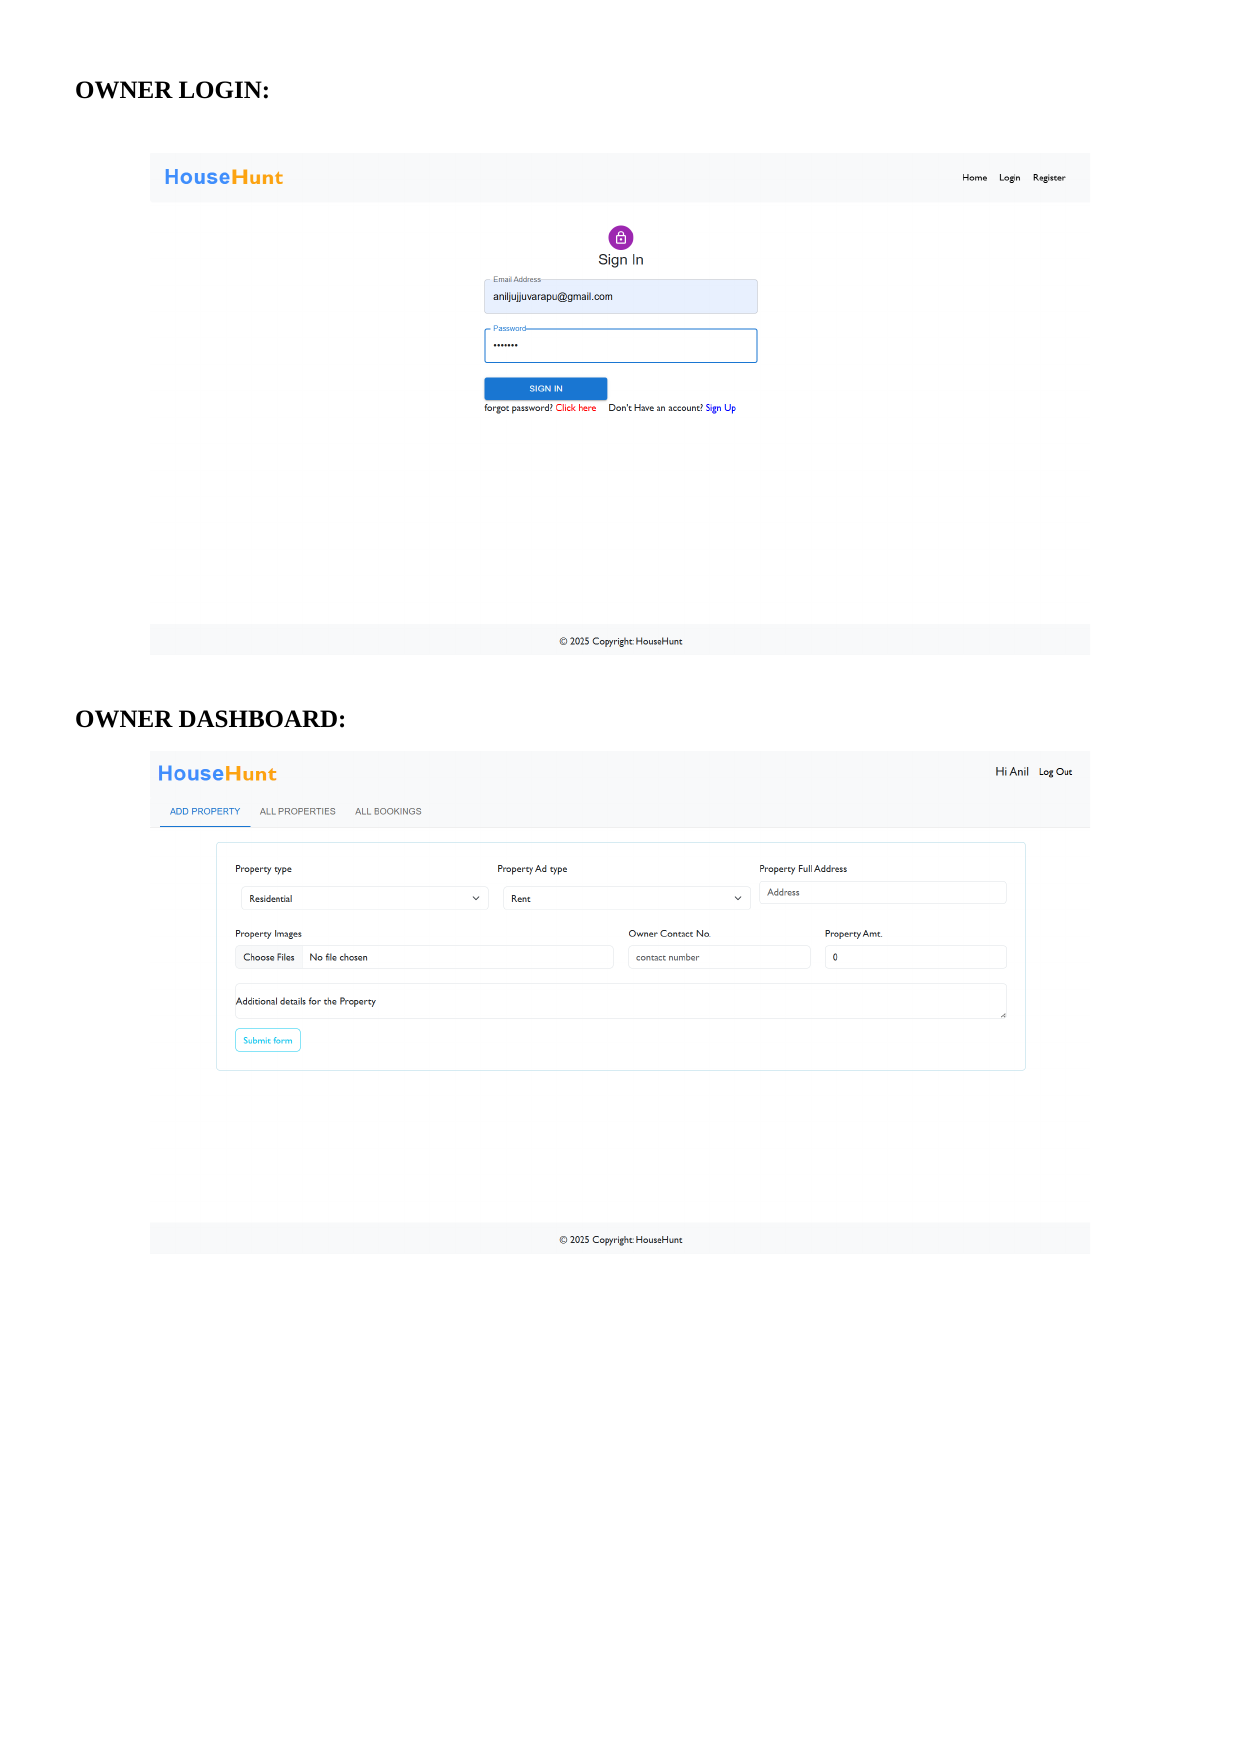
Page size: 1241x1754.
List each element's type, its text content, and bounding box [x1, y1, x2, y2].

text OWNER LOGIN: [75, 75, 1165, 104]
picture [150, 751, 1091, 1254]
text OWNER DASHBOARD: [75, 704, 1165, 733]
picture [150, 153, 1091, 655]
